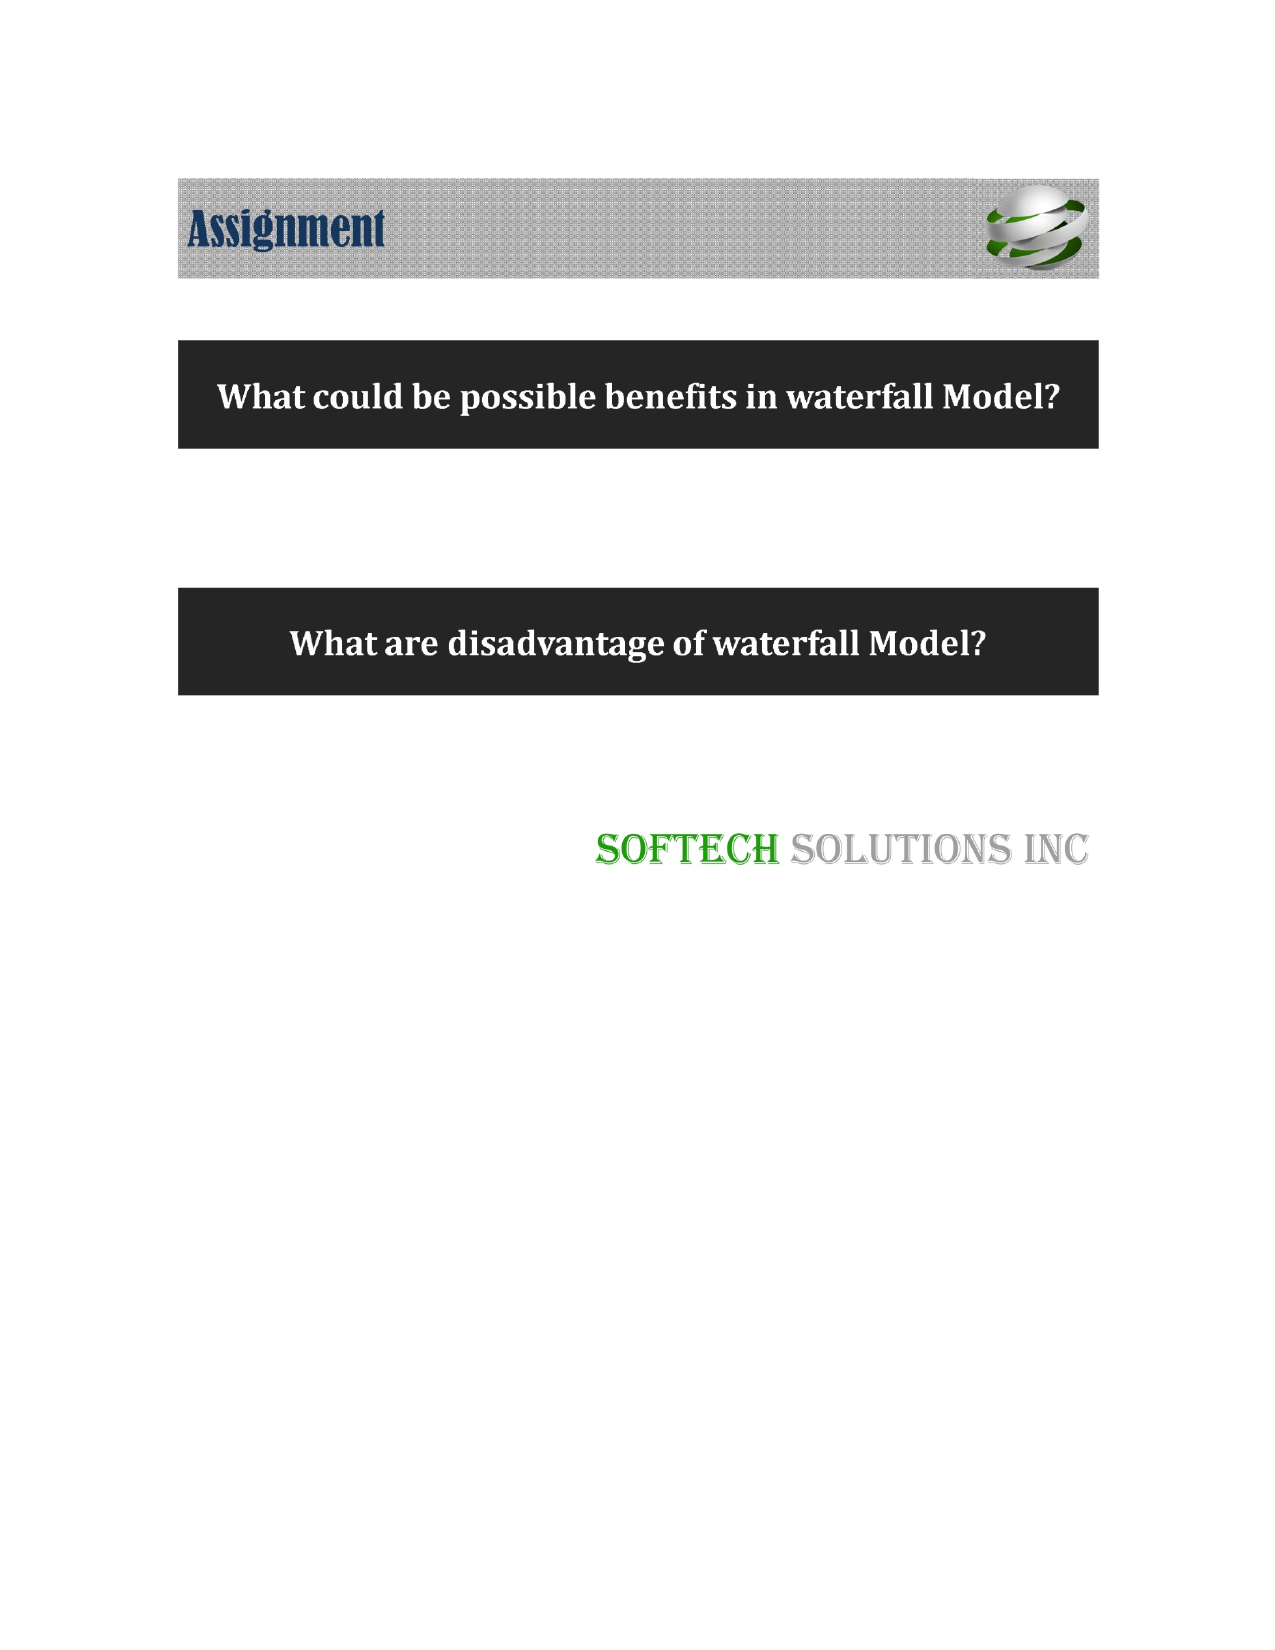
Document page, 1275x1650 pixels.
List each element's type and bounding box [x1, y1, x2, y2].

picture [150, 150, 1125, 904]
